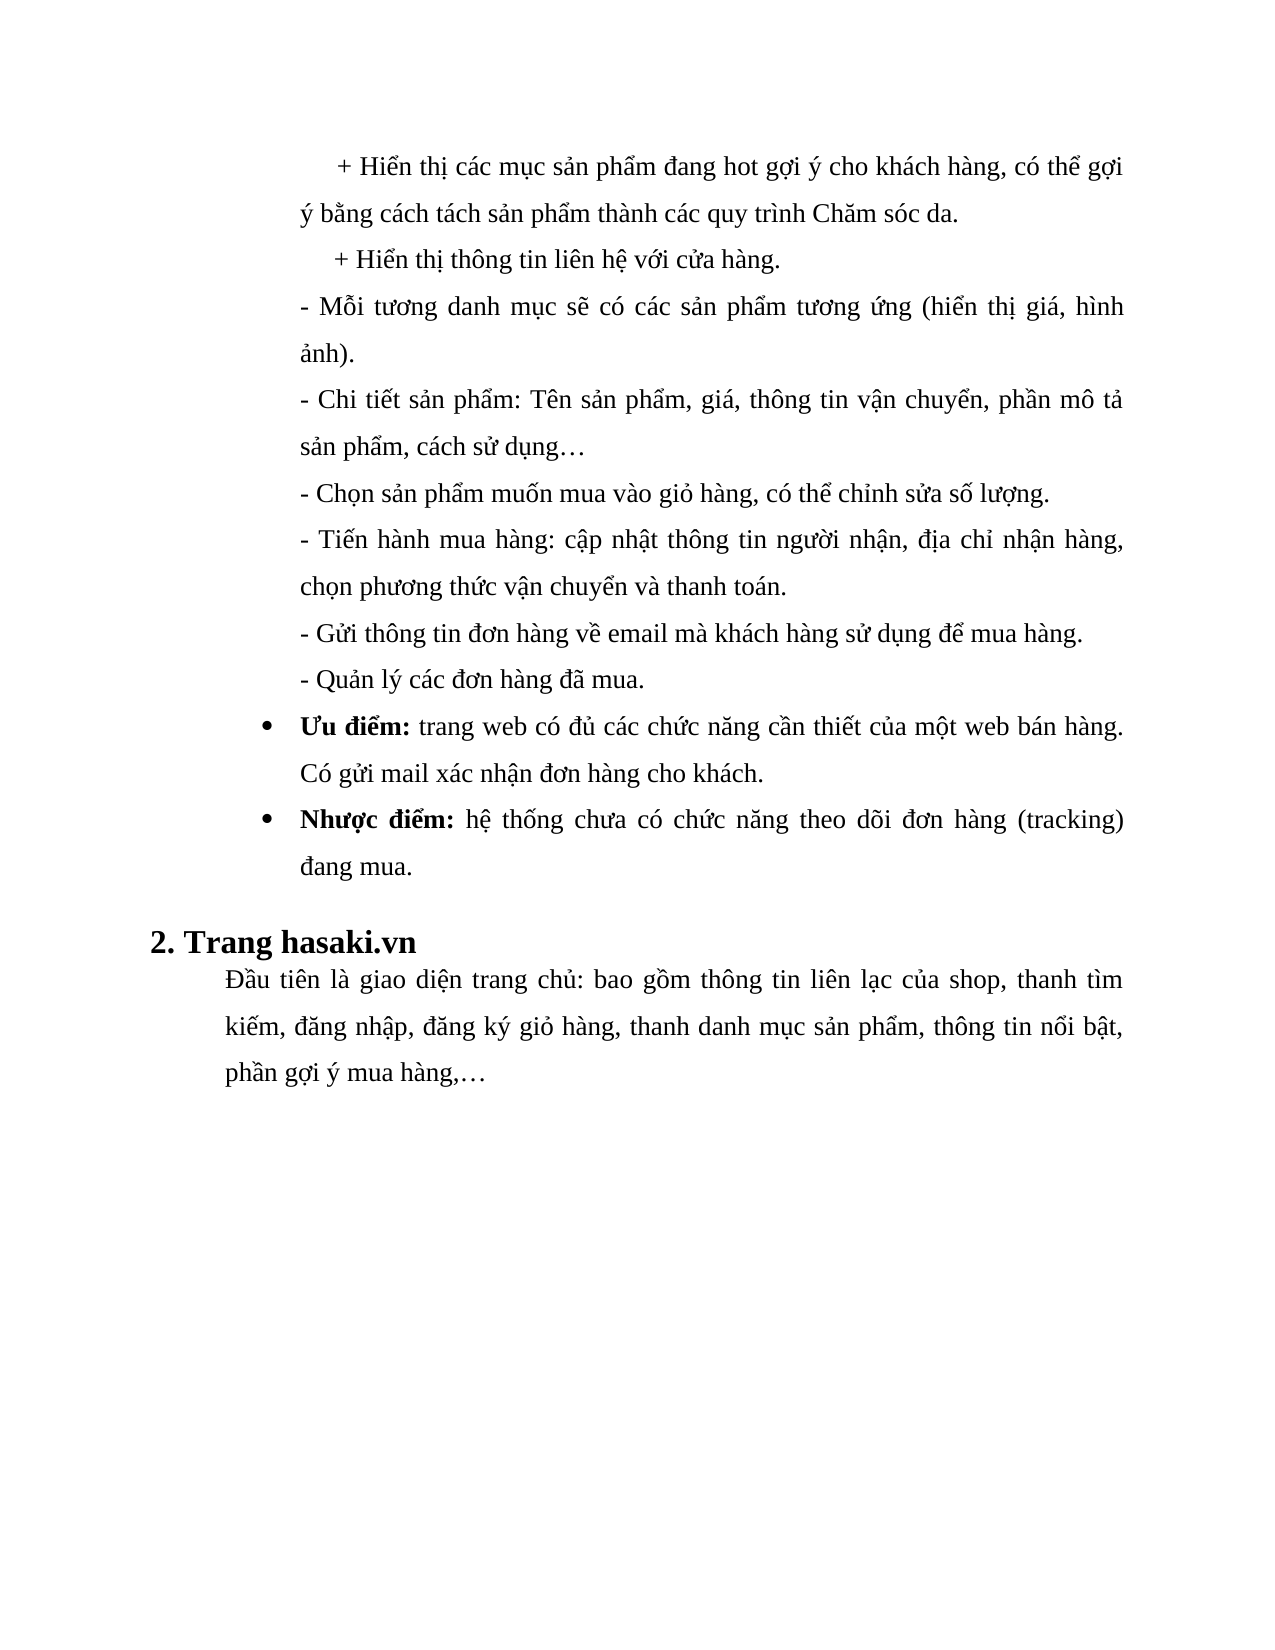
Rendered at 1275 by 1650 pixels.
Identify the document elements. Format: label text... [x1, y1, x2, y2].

list - Gửi thông tin đơn hàng về email mà khách hàng sử dụng để mua hàng. [300, 617, 1125, 648]
list Đầu tiên là giao diện trang chủ: bao gồm thông tin liên lạc của shop, thanh tìm kiếm, đăng nhập, đăng ký giỏ hàng, thanh danh mục sản phẩm, thông tin nổi bật, phần gợi ý mua hàng,… [225, 963, 1125, 1088]
list - Mỗi tương danh mục sẽ có các sản phẩm tương ứng (hiển thị giá, hình ảnh). [300, 290, 1125, 368]
list - Quản lý các đơn hàng đã mua. [300, 663, 1125, 694]
list + Hiển thị thông tin liên hệ với cửa hàng. [300, 243, 1125, 274]
list - Chọn sản phẩm muốn mua vào giỏ hàng, có thể chỉnh sửa số lượng. [300, 477, 1125, 508]
list - Tiến hành mua hàng: cập nhật thông tin người nhận, địa chỉ nhận hàng, chọn phương thức vận chuyển và thanh toán. [300, 523, 1125, 601]
subtitle 2. Trang hasaki.vn [150, 922, 1125, 960]
list Ưu điểm: trang web có đủ các chức năng cần thiết của một web bán hàng. Có gửi mail xác nhận đơn hàng cho khách. [262, 710, 1125, 788]
list Nhược điểm: hệ thống chưa có chức năng theo dõi đơn hàng (tracking) đang mua. [262, 803, 1125, 881]
list - Chi tiết sản phẩm: Tên sản phẩm, giá, thông tin vận chuyển, phần mô tả sản phẩm, cách sử dụng… [300, 383, 1125, 461]
list + Hiển thị các mục sản phẩm đang hot gợi ý cho khách hàng, có thể gợi ý bằng cách tách sản phẩm thành các quy trình Chăm sóc da. [300, 150, 1125, 228]
